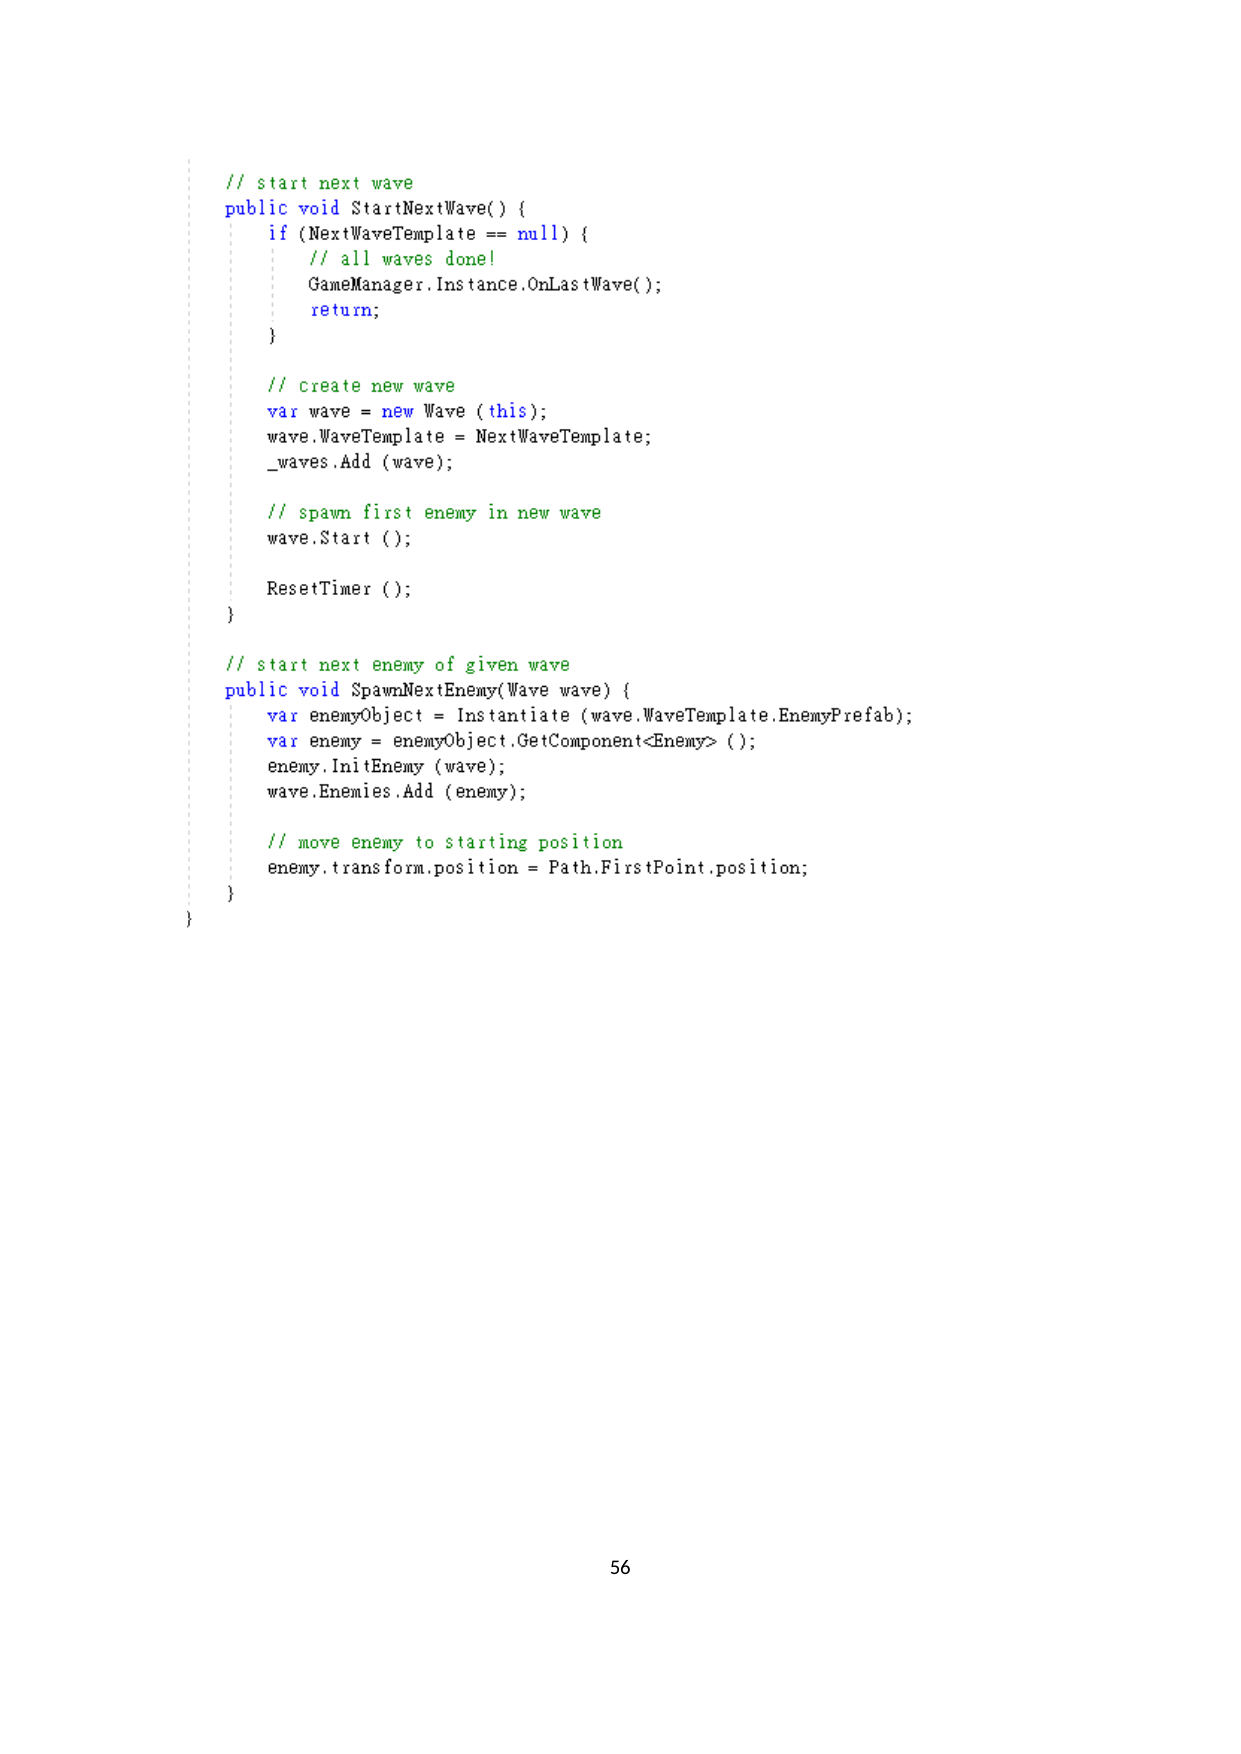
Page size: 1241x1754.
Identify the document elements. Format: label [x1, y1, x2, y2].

picture [187, 158, 1053, 941]
